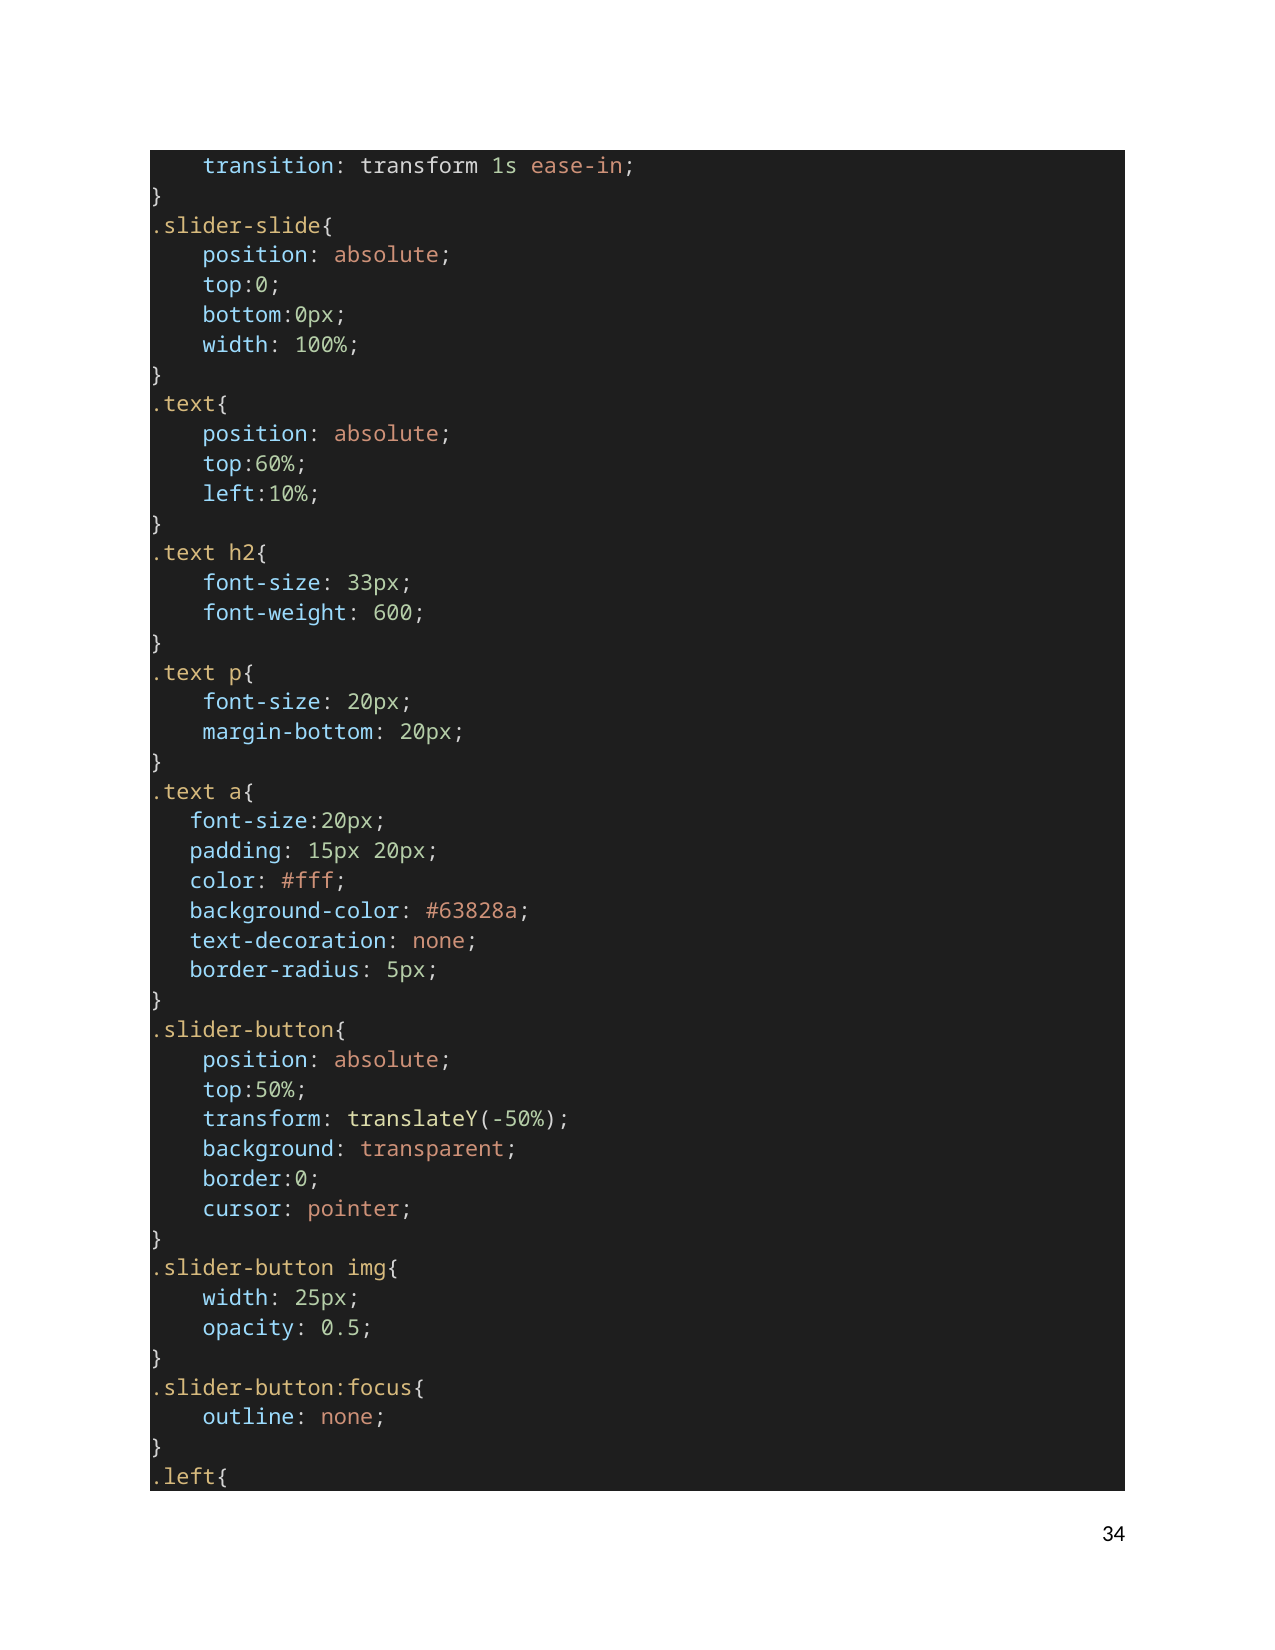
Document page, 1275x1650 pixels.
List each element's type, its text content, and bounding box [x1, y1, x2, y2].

text cursor: pointer; [150, 1193, 1125, 1222]
text .text h2{ [150, 537, 1125, 567]
text width: 100%; [150, 329, 1125, 358]
text top:60%; [150, 448, 1125, 478]
text margin-bottom: 20px; [150, 716, 1125, 746]
text } [150, 180, 1125, 209]
text .slider-button:focus{ [150, 1371, 1125, 1401]
text .slider-button{ [150, 1014, 1125, 1044]
text top:50%; [150, 1073, 1125, 1103]
text .left{ [150, 1461, 1125, 1491]
text font-size: 33px; [150, 567, 1125, 597]
text width: 25px; [150, 1282, 1125, 1312]
text } [150, 1342, 1125, 1371]
text } [150, 984, 1125, 1014]
text color: #fff; [150, 865, 1125, 895]
text text-decoration: none; [150, 924, 1125, 954]
text font-size:20px; [150, 805, 1125, 835]
text font-weight: 600; [150, 597, 1125, 627]
text outline: none; [150, 1401, 1125, 1431]
text } [150, 358, 1125, 388]
text } [150, 627, 1125, 656]
text .slider-button img{ [150, 1252, 1125, 1282]
text .text{ [150, 388, 1125, 418]
text opacity: 0.5; [150, 1312, 1125, 1342]
text bottom:0px; [150, 299, 1125, 329]
text background: transparent; [150, 1133, 1125, 1163]
text background-color: #63828a; [150, 895, 1125, 924]
text padding: 15px 20px; [150, 835, 1125, 865]
text } [150, 1222, 1125, 1252]
text .slider-slide{ [150, 209, 1125, 239]
text } [150, 1431, 1125, 1461]
text position: absolute; [150, 418, 1125, 448]
text .text p{ [150, 656, 1125, 686]
text transition: transform 1s ease-in; [150, 150, 1125, 180]
text border:0; [150, 1163, 1125, 1193]
text border-radius: 5px; [150, 954, 1125, 984]
text .text a{ [150, 776, 1125, 805]
text left:10%; [150, 478, 1125, 507]
text transform: translateY(-50%); [150, 1103, 1125, 1133]
text } [150, 507, 1125, 537]
text position: absolute; [150, 239, 1125, 269]
text top:0; [150, 269, 1125, 299]
text font-size: 20px; [150, 686, 1125, 716]
text } [150, 746, 1125, 776]
text position: absolute; [150, 1044, 1125, 1073]
